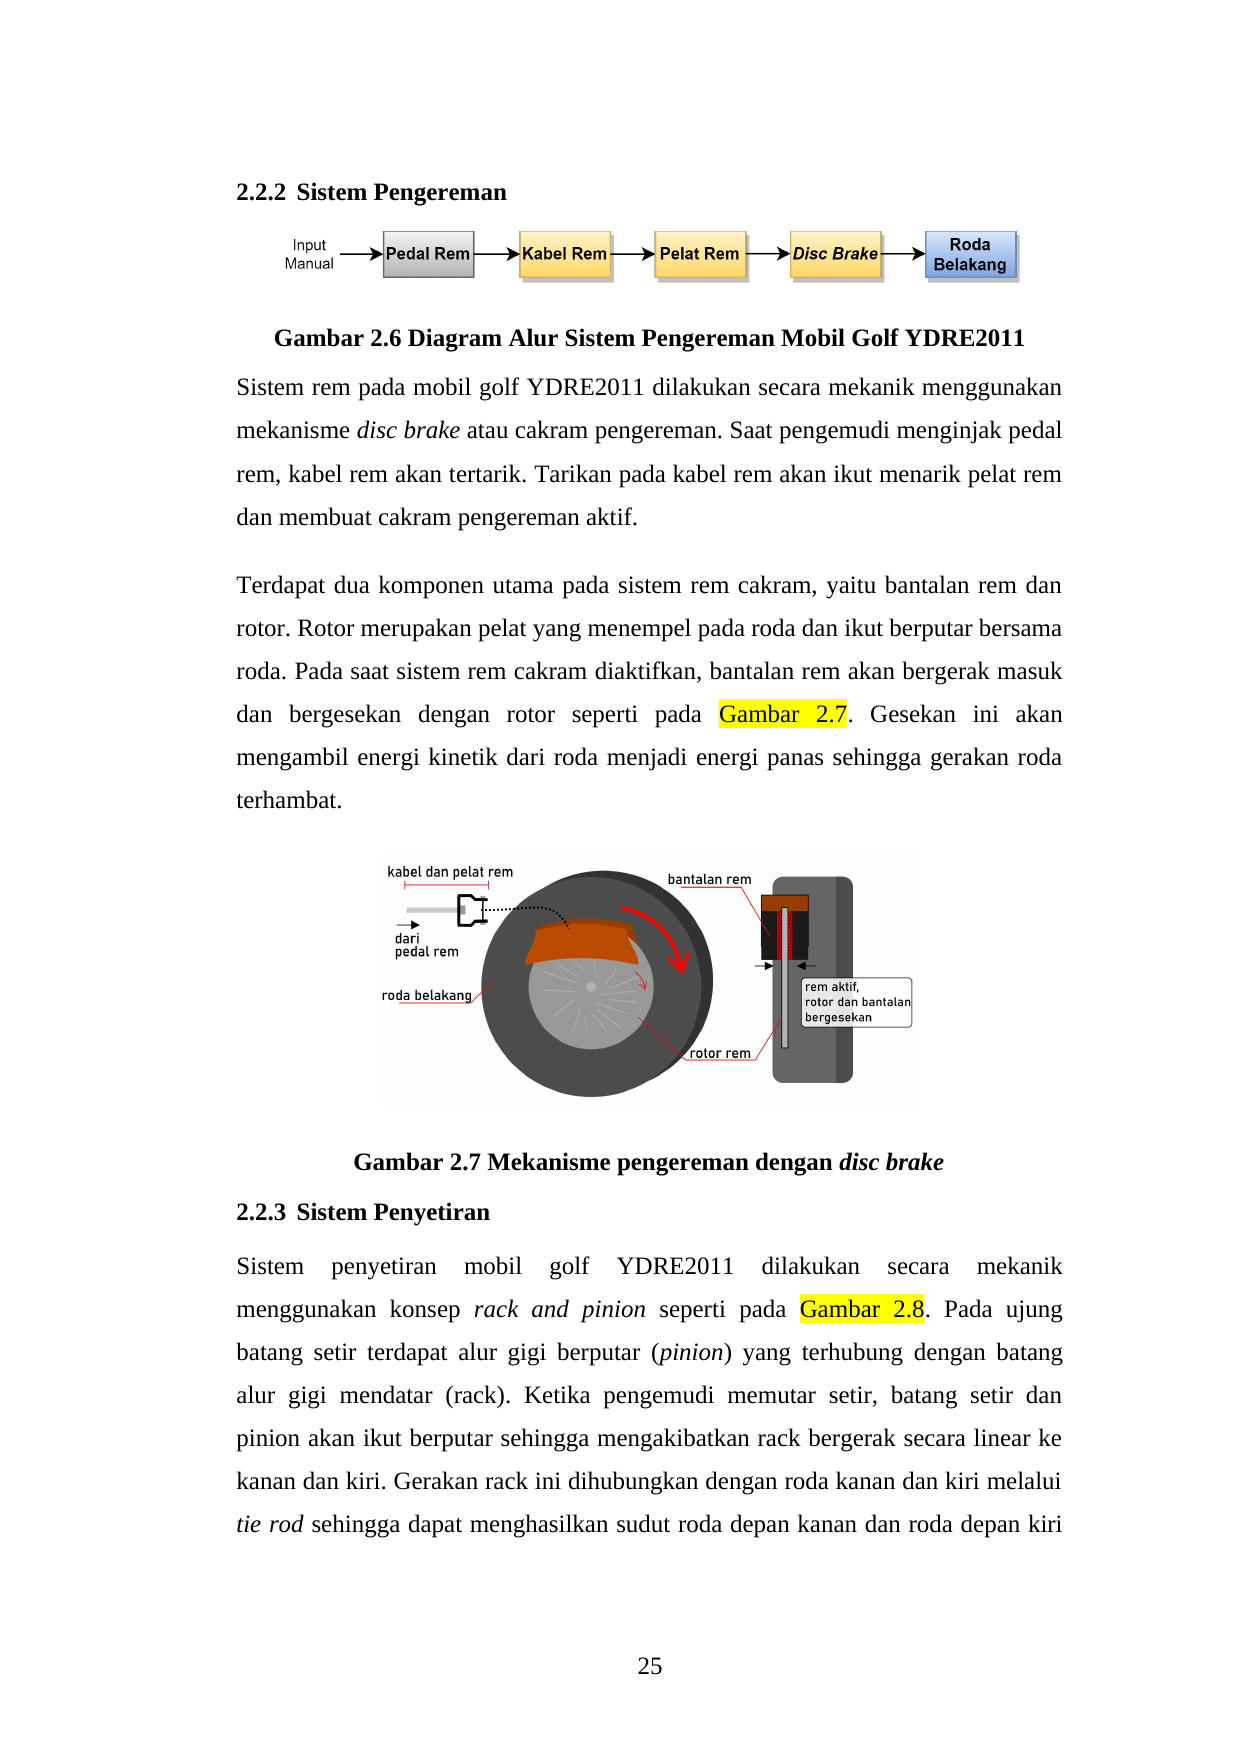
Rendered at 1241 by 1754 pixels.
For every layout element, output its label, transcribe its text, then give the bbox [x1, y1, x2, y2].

subtitle Sistem Penyetiran [236, 1197, 1063, 1226]
text Sistem rem pada mobil golf YDRE2011 dilakukan secara mekanik menggunakan mekanisme disc brake atau cakram pengereman. Saat pengemudi menginjak pedal rem, kabel rem akan tertarik. Tarikan pada kabel rem akan ikut menarik pelat rem dan membuat cakram pengereman aktif. [236, 372, 1063, 531]
picture [377, 853, 922, 1108]
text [236, 1251, 1063, 1538]
picture [279, 231, 1021, 284]
subtitle Sistem Pengereman [236, 177, 1063, 206]
